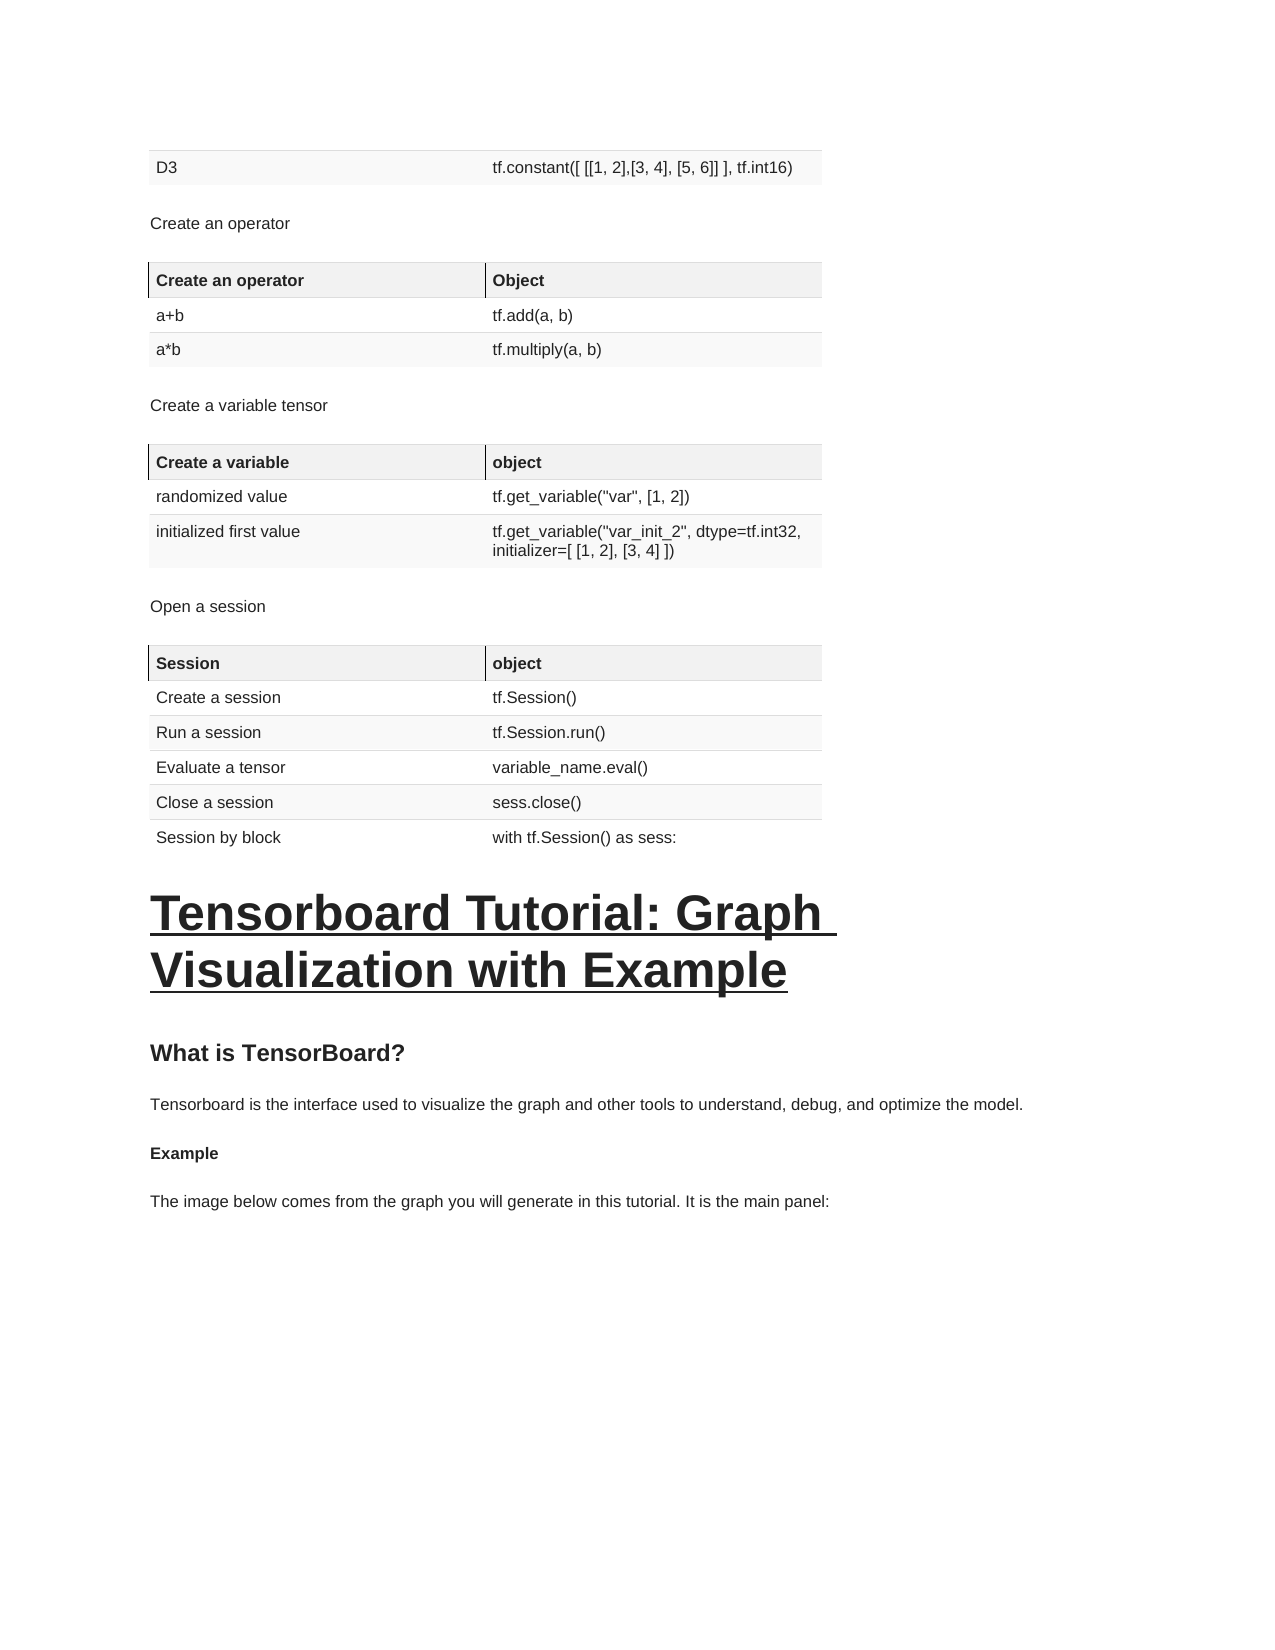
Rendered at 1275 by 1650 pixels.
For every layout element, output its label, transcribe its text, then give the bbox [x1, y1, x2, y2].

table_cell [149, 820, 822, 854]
text Create an operator [150, 214, 1125, 233]
text Tensorboard is the interface used to visualize the graph and other tools to understand, debug, and optimize the model. [150, 1095, 1125, 1114]
text The image below comes from the graph you will generate in this tutorial. It is the main panel: [150, 1192, 1125, 1211]
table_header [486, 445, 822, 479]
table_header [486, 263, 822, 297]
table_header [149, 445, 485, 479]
subtitle What is TensorBoard? [150, 1027, 1125, 1066]
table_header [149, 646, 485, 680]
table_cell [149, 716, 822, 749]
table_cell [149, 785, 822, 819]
text Open a session [150, 597, 1125, 616]
text Create a variable tensor [150, 396, 1125, 415]
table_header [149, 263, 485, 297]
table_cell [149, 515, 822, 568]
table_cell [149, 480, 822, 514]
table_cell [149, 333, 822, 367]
text Tensorboard Tutorial: Graph Visualization with Example [150, 883, 1125, 998]
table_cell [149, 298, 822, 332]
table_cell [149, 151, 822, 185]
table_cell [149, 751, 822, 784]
text Example [150, 1143, 1125, 1163]
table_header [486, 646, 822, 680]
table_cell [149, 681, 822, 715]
